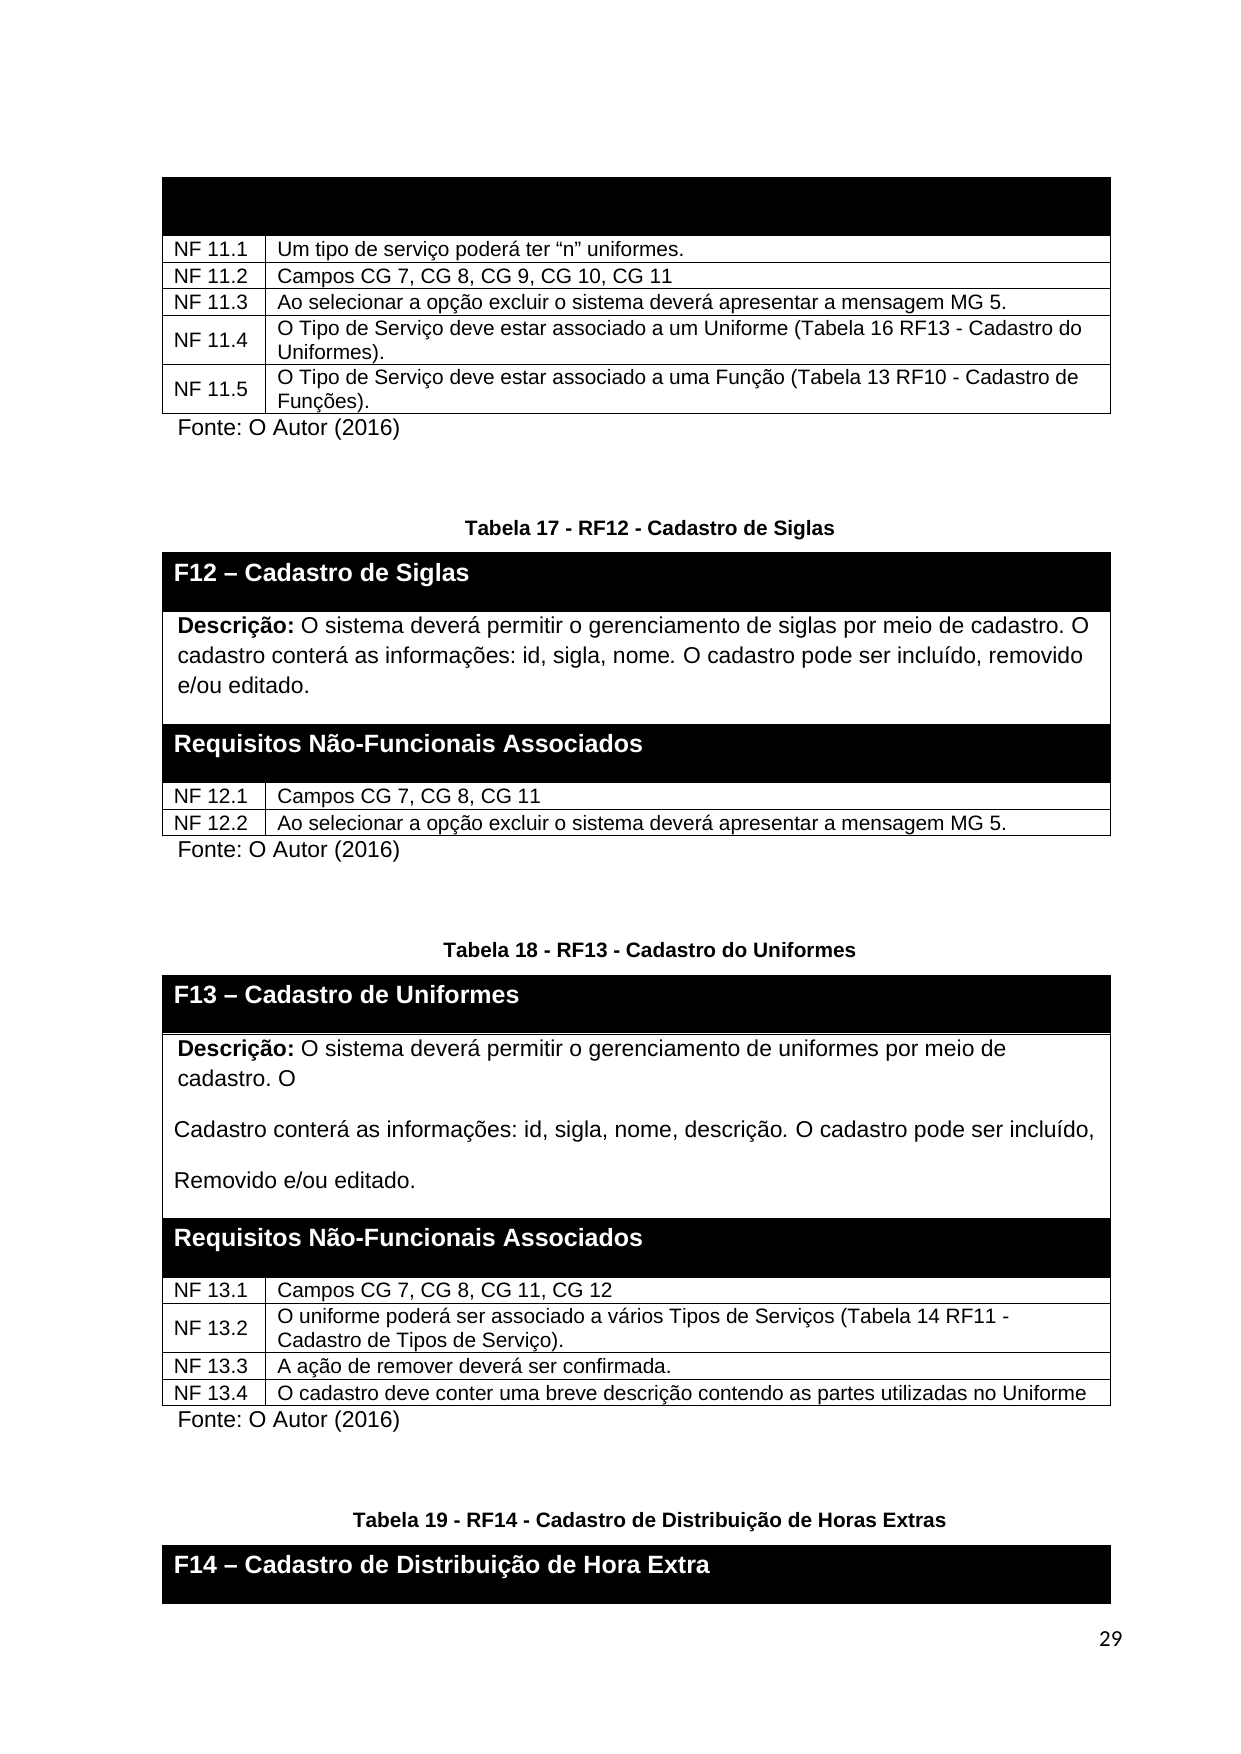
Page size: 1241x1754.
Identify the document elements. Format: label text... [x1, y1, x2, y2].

table_cell Um tipo de serviço poderá ter “n” uniformes. [266, 236, 1110, 262]
table_header F14 – Cadastro de Distribuição de Hora Extra [163, 1546, 1110, 1603]
table_cell O Tipo de Serviço deve estar associado a um Uniforme (Tabela 16 RF13 - Cadastro do Uniformes). [266, 316, 1110, 364]
table_cell NF 13.2 [163, 1304, 265, 1352]
table_cell O cadastro deve conter uma breve descrição contendo as partes utilizadas no Uniforme [266, 1380, 1110, 1405]
table_cell Descrição: O sistema deverá permitir o gerenciamento de uniformes por meio de cadastro. O Cadastro conterá as informações: id, sigla, nome, descrição. O cadastro pode ser incluído, Removido e/ou editado. [163, 1035, 1110, 1218]
table_cell Requisitos Não-Funcionais Associados [163, 725, 1110, 782]
table_cell NF 12.2 [163, 810, 265, 835]
table_cell Campos CG 7, CG 8, CG 11 [266, 783, 1110, 809]
table_cell NF 11.4 [163, 316, 265, 364]
table_cell NF 11.5 [163, 365, 265, 413]
table_cell NF 13.3 [163, 1353, 265, 1378]
text Tabela 17 - RF12 - Cadastro de Siglas [177, 516, 1122, 540]
text Fonte: O Autor (2016) [177, 414, 1122, 440]
table_cell Campos CG 7, CG 8, CG 11, CG 12 [266, 1278, 1110, 1303]
table_cell NF 11.1 [163, 236, 265, 262]
text Fonte: O Autor (2016) [177, 836, 1122, 863]
text Tabela 18 - RF13 - Cadastro do Uniformes [177, 938, 1122, 962]
table_cell Descrição: O sistema deverá permitir o gerenciamento de siglas por meio de cadastro. O cadastro conterá as informações: id, sigla, nome. O cadastro pode ser incluído, removido e/ou editado. [163, 612, 1110, 723]
table_cell NF 11.3 [163, 289, 265, 315]
table_cell NF 13.4 [163, 1380, 265, 1405]
table_cell O uniforme poderá ser associado a vários Tipos de Serviços (Tabela 14 RF11 - Cadastro de Tipos de Serviço). [266, 1304, 1110, 1352]
table_cell Ao selecionar a opção excluir o sistema deverá apresentar a mensagem MG 5. [266, 810, 1110, 835]
table_header F13 – Cadastro de Uniformes [163, 976, 1110, 1033]
table_header F12 – Cadastro de Siglas [163, 553, 1110, 611]
text Tabela 19 - RF14 - Cadastro de Distribuição de Horas Extras [177, 1508, 1122, 1532]
table_cell A ação de remover deverá ser confirmada. [266, 1353, 1110, 1378]
table_cell NF 13.1 [163, 1278, 265, 1303]
table_cell NF 11.2 [163, 263, 265, 288]
table_cell Campos CG 7, CG 8, CG 9, CG 10, CG 11 [266, 263, 1110, 288]
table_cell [163, 178, 1110, 235]
table_cell Requisitos Não-Funcionais Associados [163, 1219, 1110, 1276]
table_cell NF 12.1 [163, 783, 265, 809]
table_cell O Tipo de Serviço deve estar associado a uma Função (Tabela 13 RF10 - Cadastro de Funções). [266, 365, 1110, 413]
table_cell Ao selecionar a opção excluir o sistema deverá apresentar a mensagem MG 5. [266, 289, 1110, 315]
text Fonte: O Autor (2016) [177, 1406, 1122, 1432]
